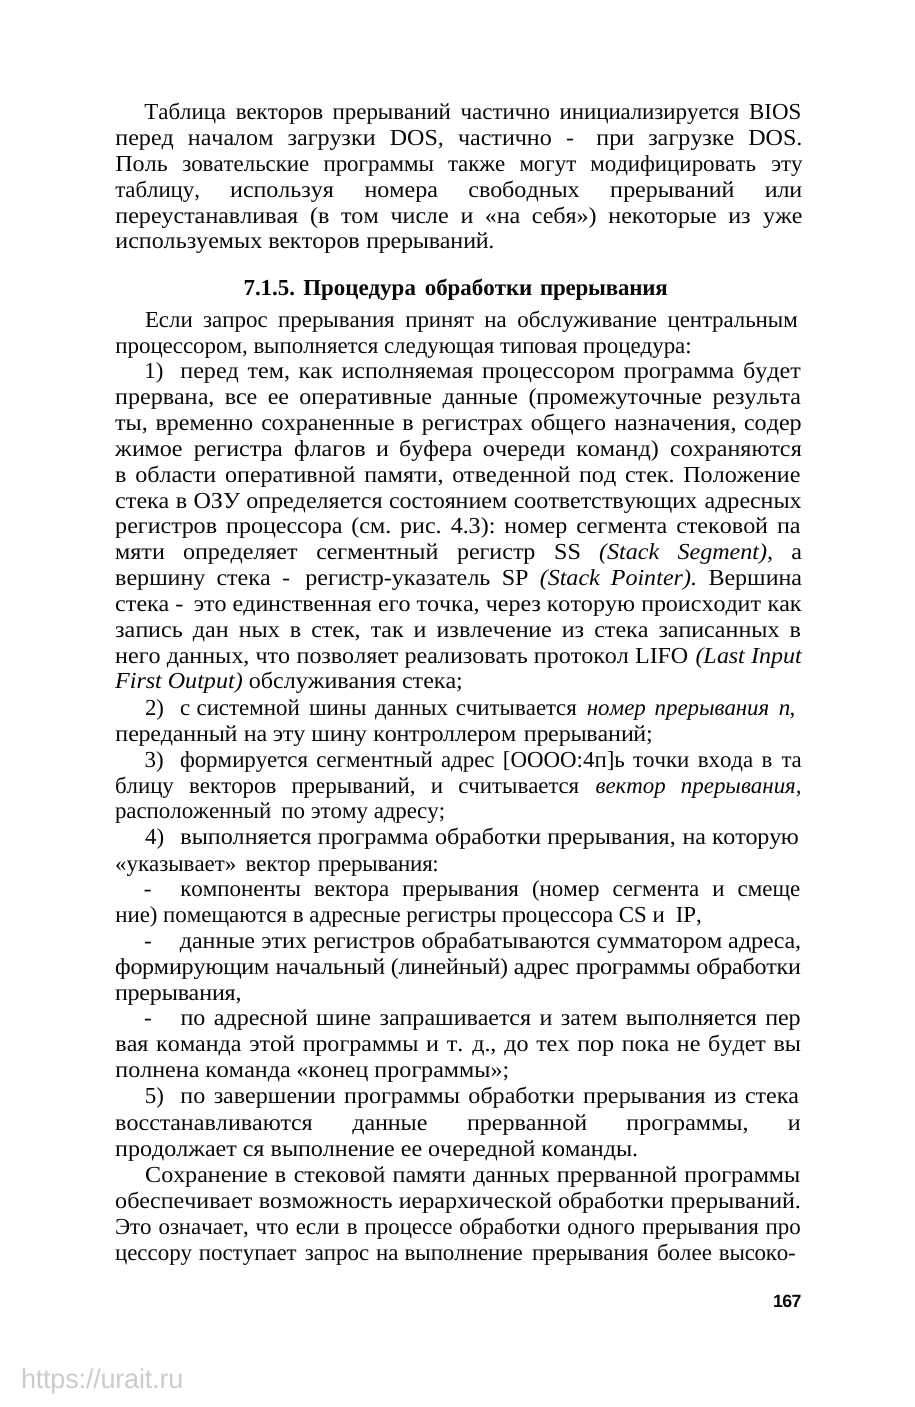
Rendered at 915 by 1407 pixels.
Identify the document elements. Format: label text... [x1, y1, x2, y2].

text Если запрос прерывания принят на обслуживание центральным процессором, выполняется следующая типовая процедура: [115, 307, 799, 358]
text Таблица векторов прерываний частично инициализируется BIOS перед началом загрузки DOS, частично - при загрузке DOS. Поль­ зовательские программы также могут модифицировать эту таблицу, используя номера свободных прерываний или переустанавливая (в том числе и «на себя») некоторые из уже используемых векторов прерываний. [115, 99, 802, 254]
list данные этих регистров обрабатываются сумматором адреса, формирующим начальный (линейный) адрес программы обработки прерывания, [115, 928, 801, 1005]
subtitle Процедура обработки прерывания [243, 274, 817, 301]
text переданный на эту шину контроллером прерываний; [115, 720, 817, 746]
list формируется сегментный адрес [ОООО:4п]ь точки входа в та­ блицу векторов прерываний, и считывается вектор прерывания, расположенный по этому адресу; [115, 747, 802, 824]
list компоненты вектора прерывания (номер сегмента и смеще­ ние) помещаются в адресные регистры процессора CS и IP, [115, 876, 801, 928]
list по завершении программы обработки прерывания из стека восстанавливаются данные прерванной программы, и продолжает­ ся выполнение ее очередной команды. [115, 1083, 800, 1162]
text 167 [8, 1290, 802, 1311]
list с системной шины данных считывается номер прерывания п, [145, 694, 817, 720]
list по адресной шине запрашивается и затем выполняется пер­ вая команда этой программы и т. д., до тех пор пока не будет вы­ полнена команда «конец программы»; [115, 1005, 802, 1083]
list перед тем, как исполняемая процессором программа будет прервана, все ее оперативные данные (промежуточные результа­ ты, временно сохраненные в регистрах общего назначения, содер­ жимое регистра флагов и буфера очереди команд) сохраняются в области оперативной памяти, отведенной под стек. Положение стека в ОЗУ определяется состоянием соответствующих адресных регистров процессора (см. рис. 4.3): номер сегмента стековой па­ мяти определяет сегментный регистр SS (Stack Segment), а вершину стека - регистр-указатель SP (Stack Pointer). Вершина стека - это единственная его точка, через которую происходит как запись дан­ ных в стек, так и извлечение из стека записанных в него данных, что позволяет реализовать протокол LIFO (Last Input First Output) обслуживания стека; [115, 358, 802, 694]
list выполняется программа обработки прерывания, на которую [145, 824, 817, 850]
text Сохранение в стековой памяти данных прерванной программы обеспечивает возможность иерархической обработки прерываний. Это означает, что если в процессе обработки одного прерывания про­ цессору поступает запрос на выполнение прерывания более высоко- [115, 1162, 801, 1265]
text «указывает» вектор прерывания: [115, 850, 817, 876]
